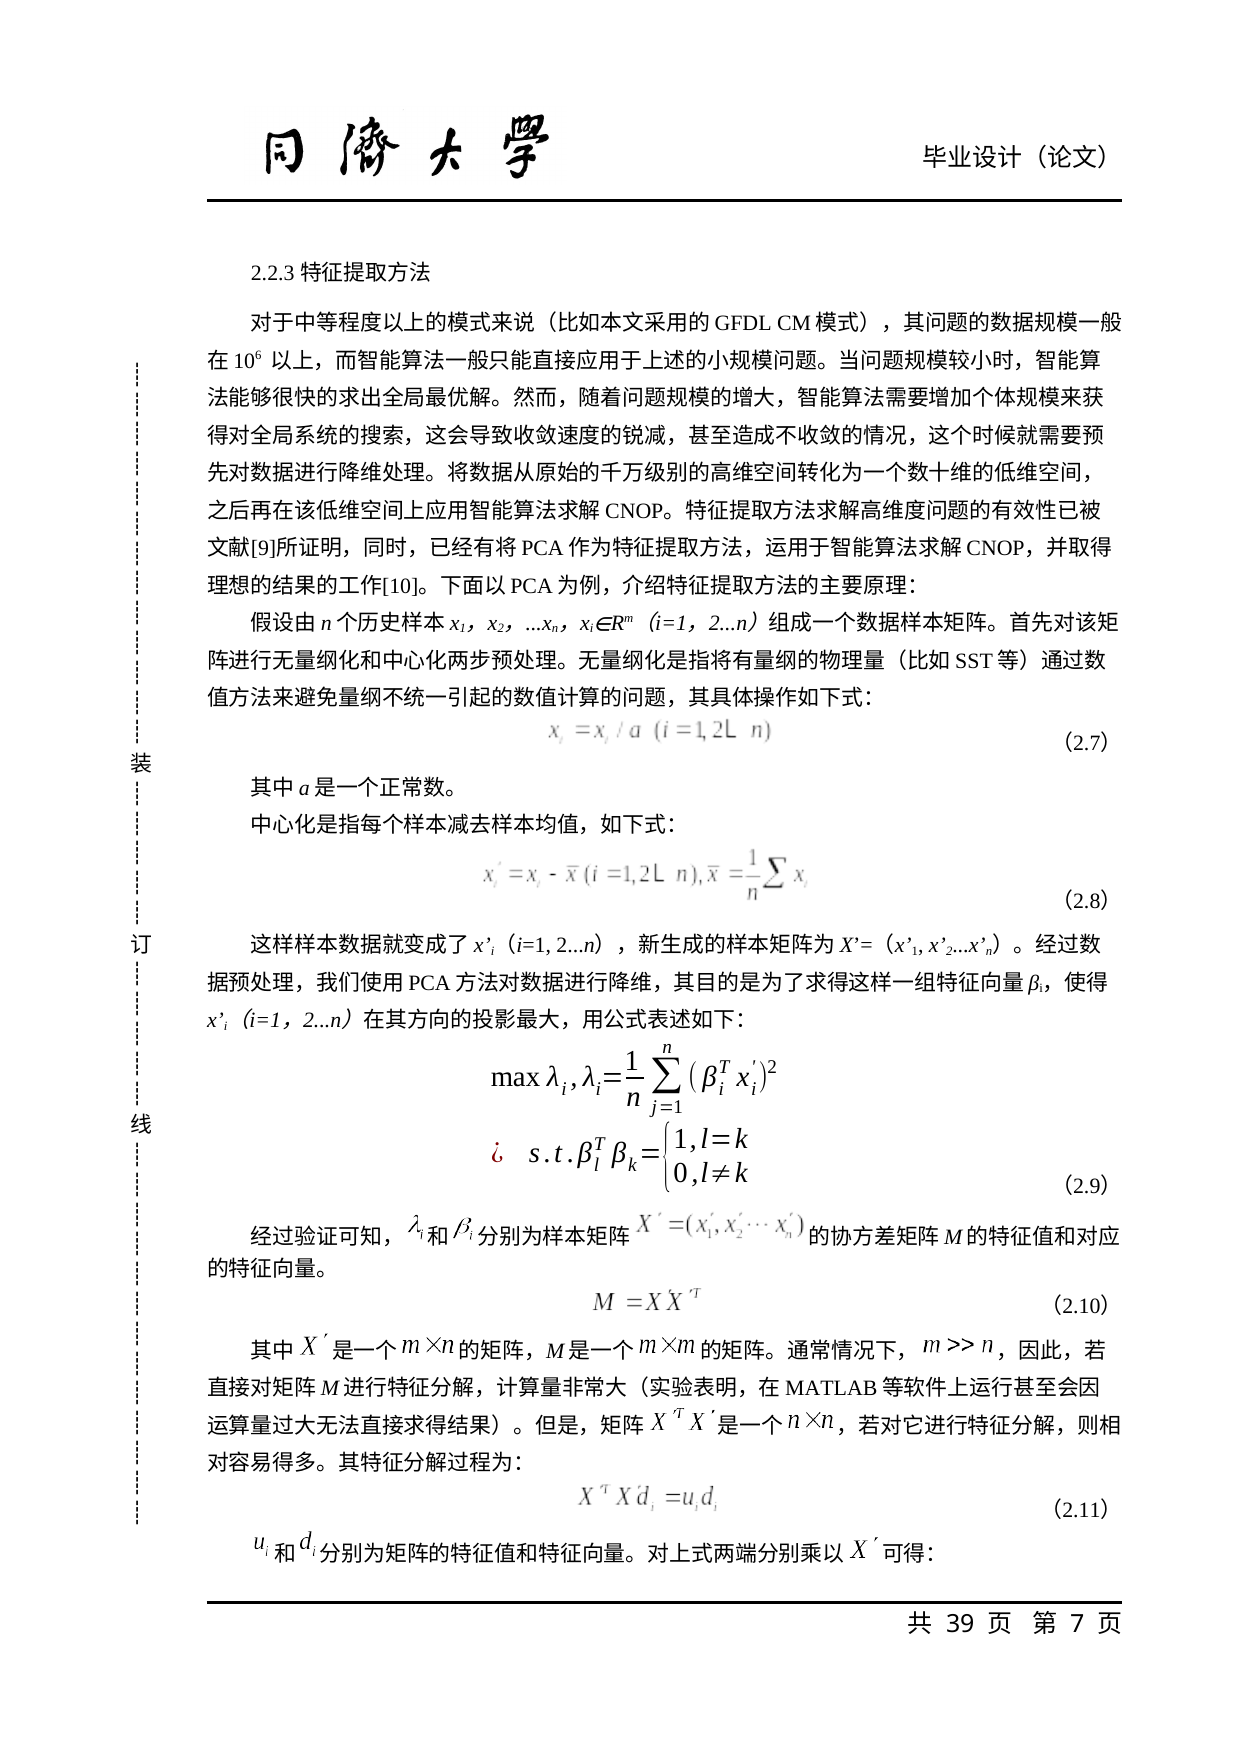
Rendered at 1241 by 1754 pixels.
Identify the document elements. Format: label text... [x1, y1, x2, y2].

text 其中a是一个正常数。 [207, 765, 1122, 802]
text （2.7） [207, 713, 1122, 757]
text （2.11） [207, 1478, 1122, 1523]
text （2.9） [207, 1035, 1122, 1199]
text 对于中等程度以上的模式来说（比如本文采用的GFDL CM模式），其问题的数据规模一般在106 以上，而智能算法一般只能直接应用于上述的小规模问题。当问题规模较小时，智能算法能够很快的求出全局最优解。然而，随着问题规模的增大，智能算法需要增加个体规模来获得对全局系统的搜索，这会导致收敛速度的锐减，甚至造成不收敛的情况，这个时候就需要预先对数据进行降维处理。将数据从原始的千万级别的高维空间转化为一个数十维的低维空间，之后再在该低维空间上应用智能算法求解CNOP。特征提取方法求解高维度问题的有效性已被文献[9]所证明，同时，已经有将PCA作为特征提取方法，运用于智能算法求解CNOP，并取得理想的结果的工作[10]。下面以PCA为例，介绍特征提取方法的主要原理： [207, 301, 1122, 601]
text 其中是一个的矩阵，M是一个的矩阵。通常情况下，，因此，若直接对矩阵M进行特征分解，计算量非常大（实验表明，在MATLAB等软件上运行甚至会因运算量过大无法直接求得结果）。但是，矩阵是一个，若对它进行特征分解，则相对容易得多。其特征分解过程为： [207, 1328, 1122, 1478]
text 经过验证可知，和分别为样本矩阵的协方差矩阵M的特征值和对应的特征向量。 [207, 1207, 1122, 1283]
picture [244, 106, 567, 185]
text 这样样本数据就变成了x’i（i=1, 2...n），新生成的样本矩阵为X’=（x’1, x’2...x’n）。经过数据预处理，我们使用PCA方法对数据进行降维，其目的是为了求得这样一组特征向量βi，使得x’i（i=1，2...n）在其方向的投影最大，用公式表述如下： [207, 923, 1122, 1035]
text 假设由n个历史样本x1，x2，...xn，xi∈Rm（i=1，2...n）组成一个数据样本矩阵。首先对该矩阵进行无量纲化和中心化两步预处理。无量纲化是指将有量纲的物理量（比如SST等）通过数值方法来避免量纲不统一引起的数值计算的问题，其具体操作如下式： [207, 601, 1122, 713]
subtitle 2.2.3 特征提取方法 [207, 251, 1122, 288]
text 和分别为矩阵的特征值和特征向量。对上式两端分别乘以可得： [207, 1531, 1122, 1569]
text （2.10） [207, 1283, 1122, 1320]
text （2.8） [207, 840, 1122, 915]
text 中心化是指每个样本减去样本均值，如下式： [207, 802, 1122, 840]
